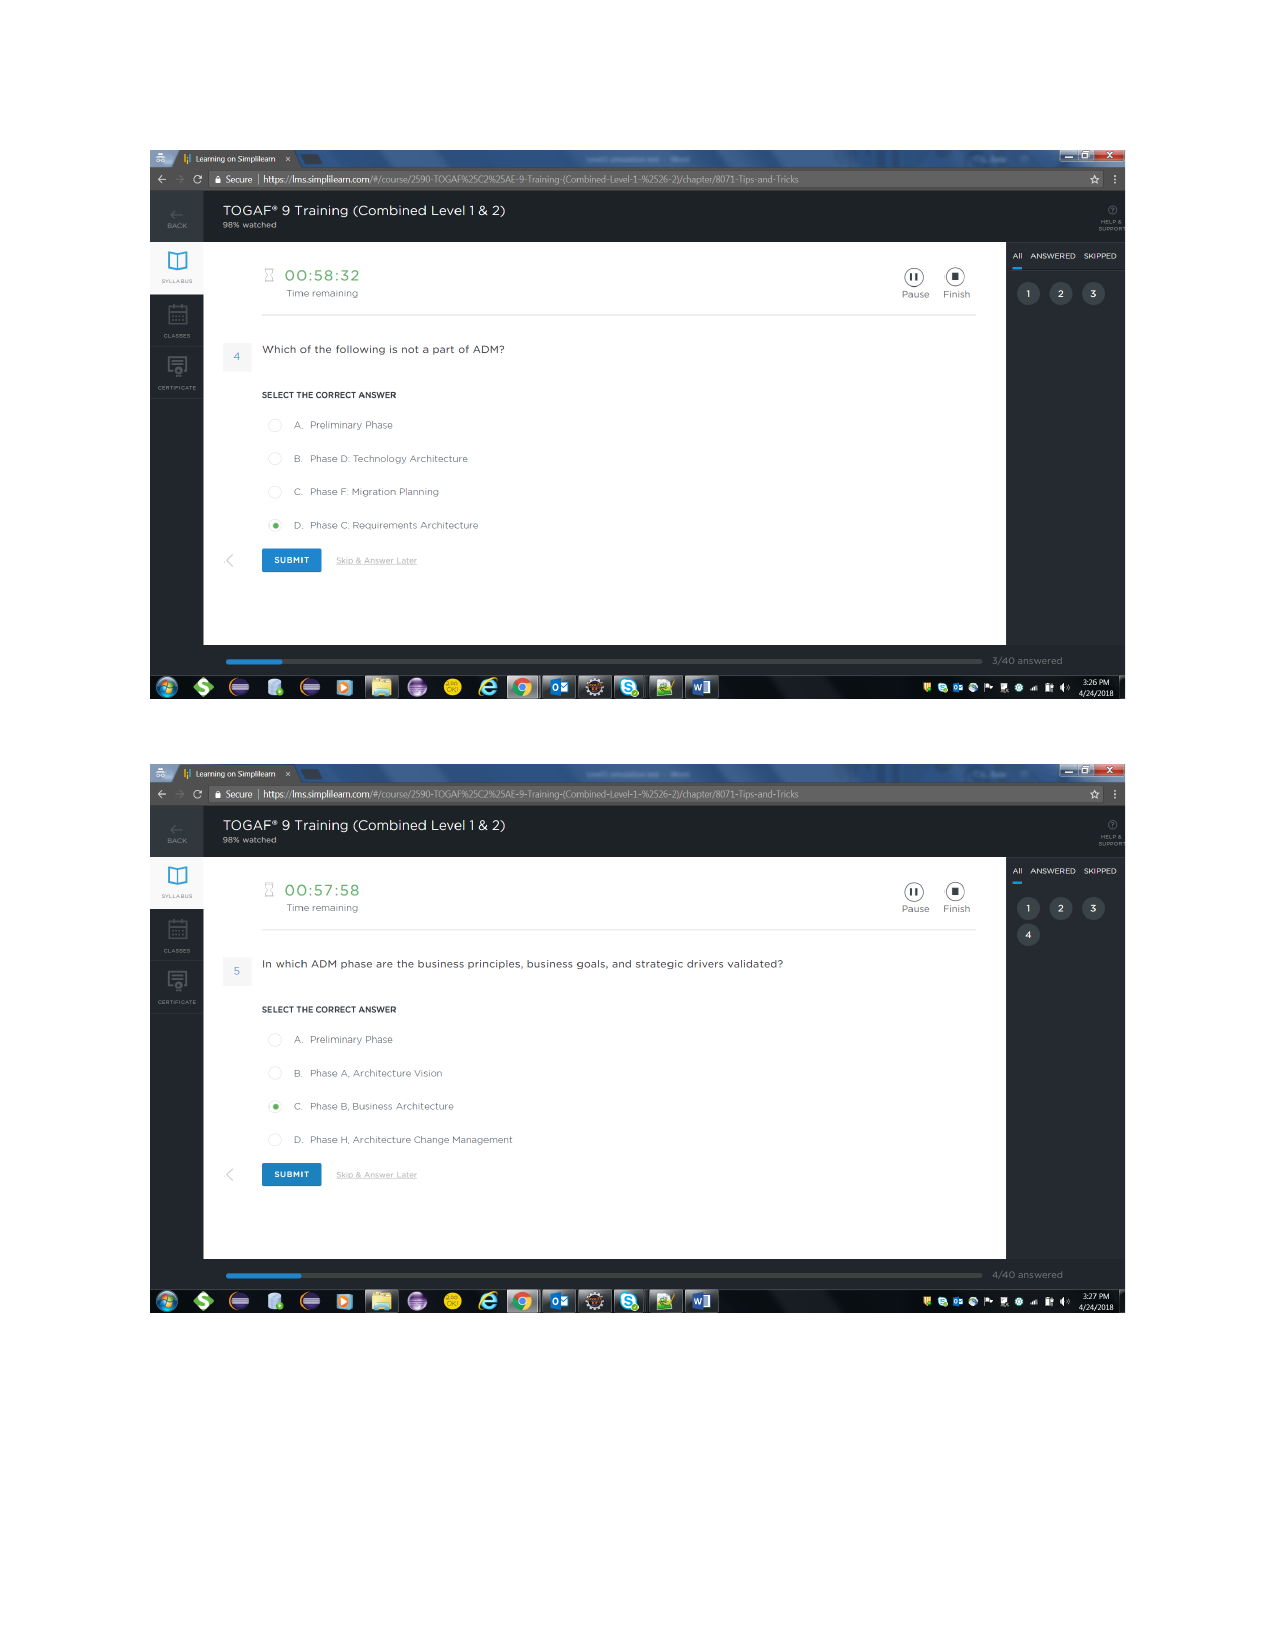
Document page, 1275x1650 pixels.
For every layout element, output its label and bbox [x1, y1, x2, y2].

picture [150, 764, 1125, 1313]
picture [150, 150, 1125, 699]
